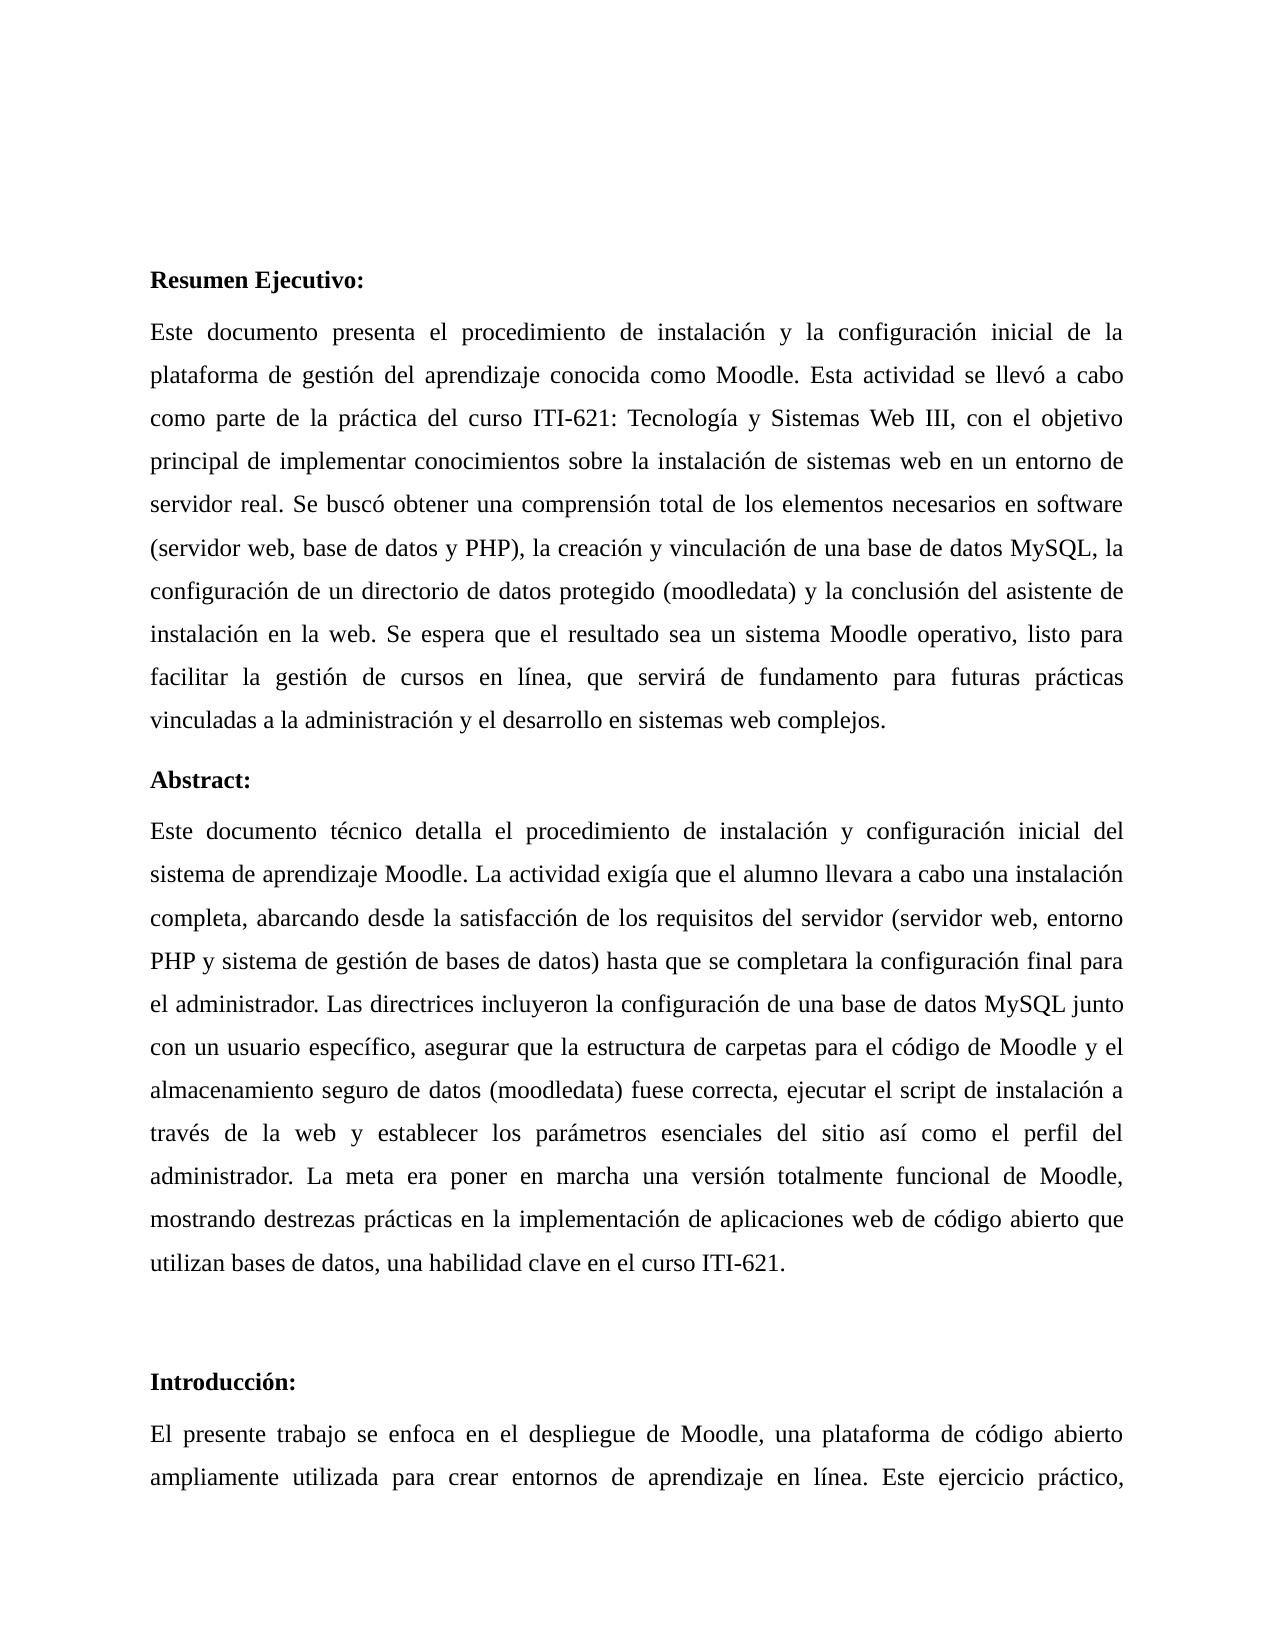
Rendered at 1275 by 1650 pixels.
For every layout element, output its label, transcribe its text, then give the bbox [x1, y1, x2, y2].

subtitle Introducción: [150, 1367, 1125, 1396]
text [150, 1419, 1125, 1491]
text Este documento presenta el procedimiento de instalación y la configuración inicial de la plataforma de gestión del aprendizaje conocida como Moodle. Esta actividad se llevó a cabo como parte de la práctica del curso ITI-621: Tecnología y Sistemas Web III, con el objetivo principal de implementar conocimientos sobre la instalación de sistemas web en un entorno de servidor real. Se buscó obtener una comprensión total de los elementos necesarios en software (servidor web, base de datos y PHP), la creación y vinculación de una base de datos MySQL, la configuración de un directorio de datos protegido (moodledata) y la conclusión del asistente de instalación en la web. Se espera que el resultado sea un sistema Moodle operativo, listo para facilitar la gestión de cursos en línea, que servirá de fundamento para futuras prácticas vinculadas a la administración y el desarrollo en sistemas web complejos. [150, 317, 1125, 734]
subtitle Resumen Ejecutivo: [150, 266, 1125, 294]
subtitle Abstract: [150, 765, 1125, 794]
text Este documento técnico detalla el procedimiento de instalación y configuración inicial del sistema de aprendizaje Moodle. La actividad exigía que el alumno llevara a cabo una instalación completa, abarcando desde la satisfacción de los requisitos del servidor (servidor web, entorno PHP y sistema de gestión de bases de datos) hasta que se completara la configuración final para el administrador. Las directrices incluyeron la configuración de una base de datos MySQL junto con un usuario específico, asegurar que la estructura de carpetas para el código de Moodle y el almacenamiento seguro de datos (moodledata) fuese correcta, ejecutar el script de instalación a través de la web y establecer los parámetros esenciales del sitio así como el perfil del administrador. La meta era poner en marcha una versión totalmente funcional de Moodle, mostrando destrezas prácticas en la implementación de aplicaciones web de código abierto que utilizan bases de datos, una habilidad clave en el curso ITI-621. [150, 816, 1125, 1276]
